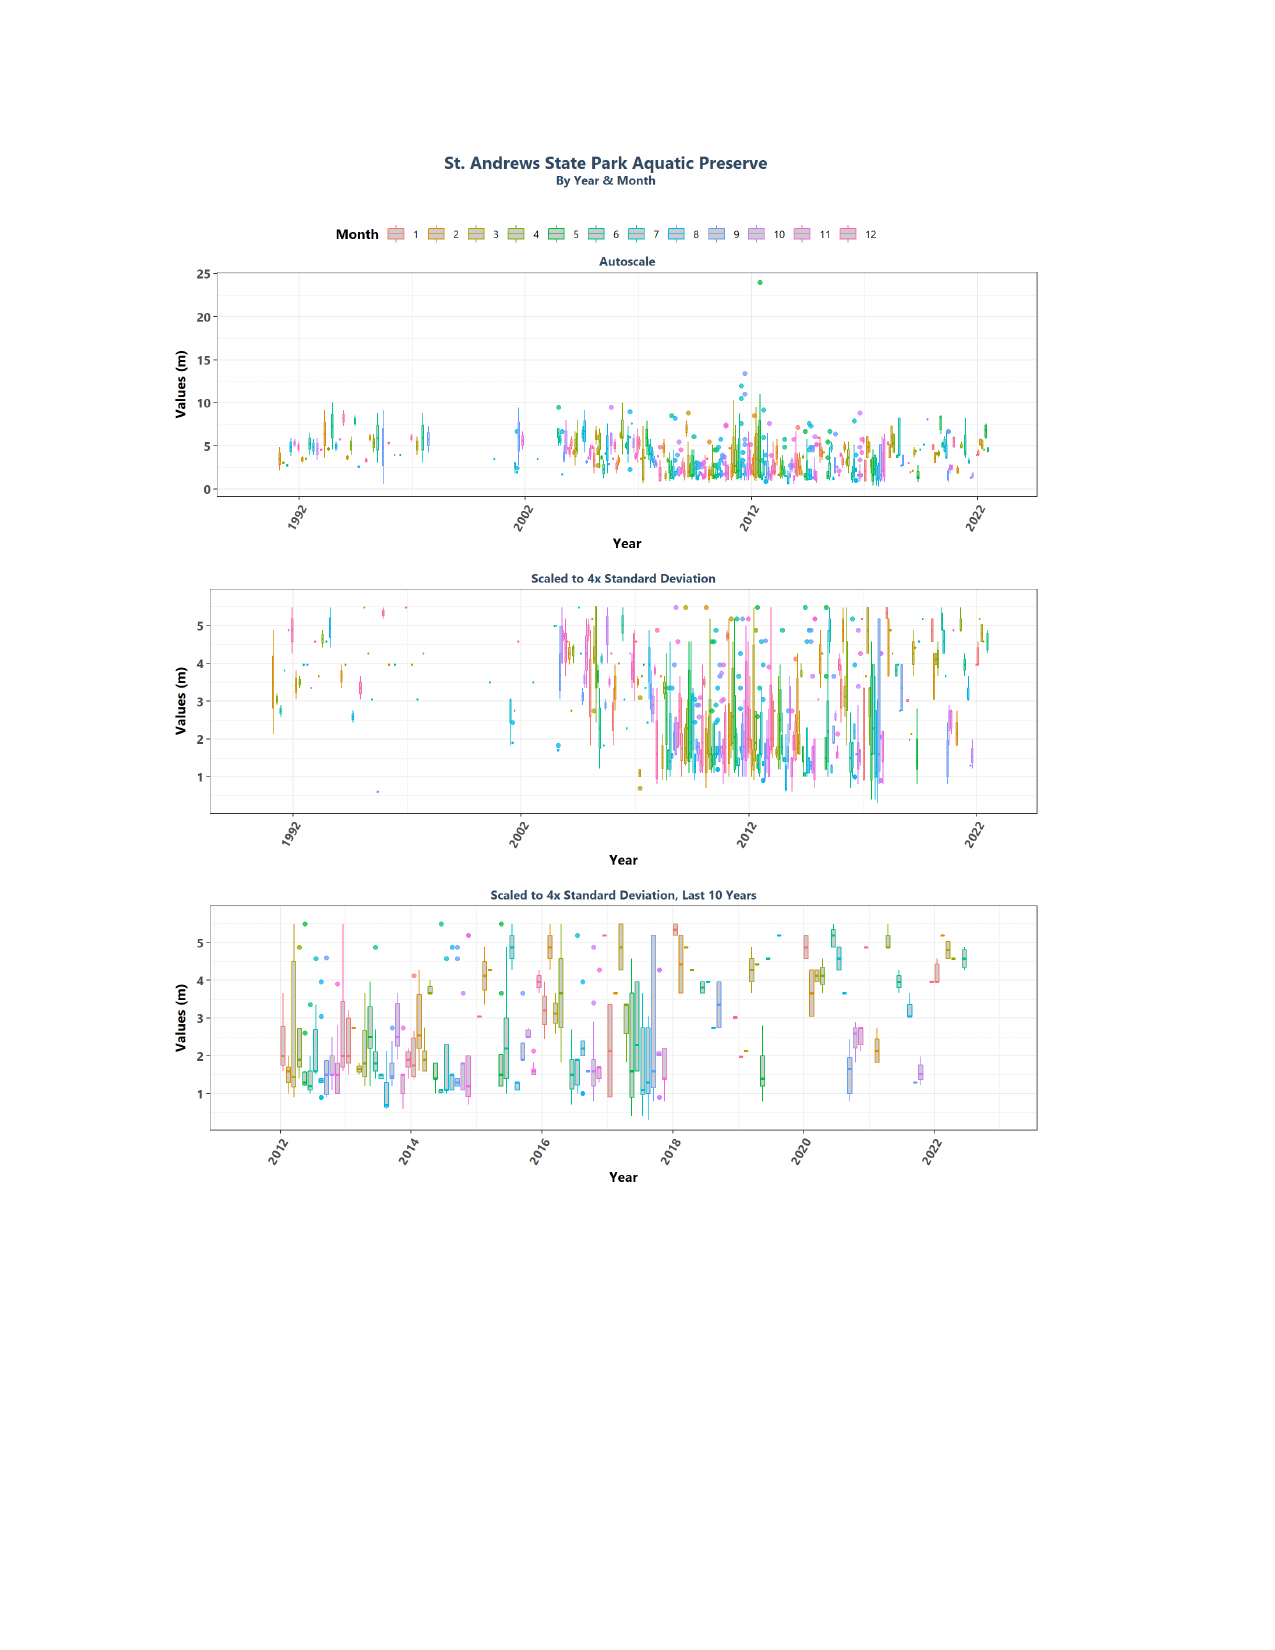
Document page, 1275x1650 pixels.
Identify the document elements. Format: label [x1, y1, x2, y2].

picture [168, 150, 1044, 1200]
